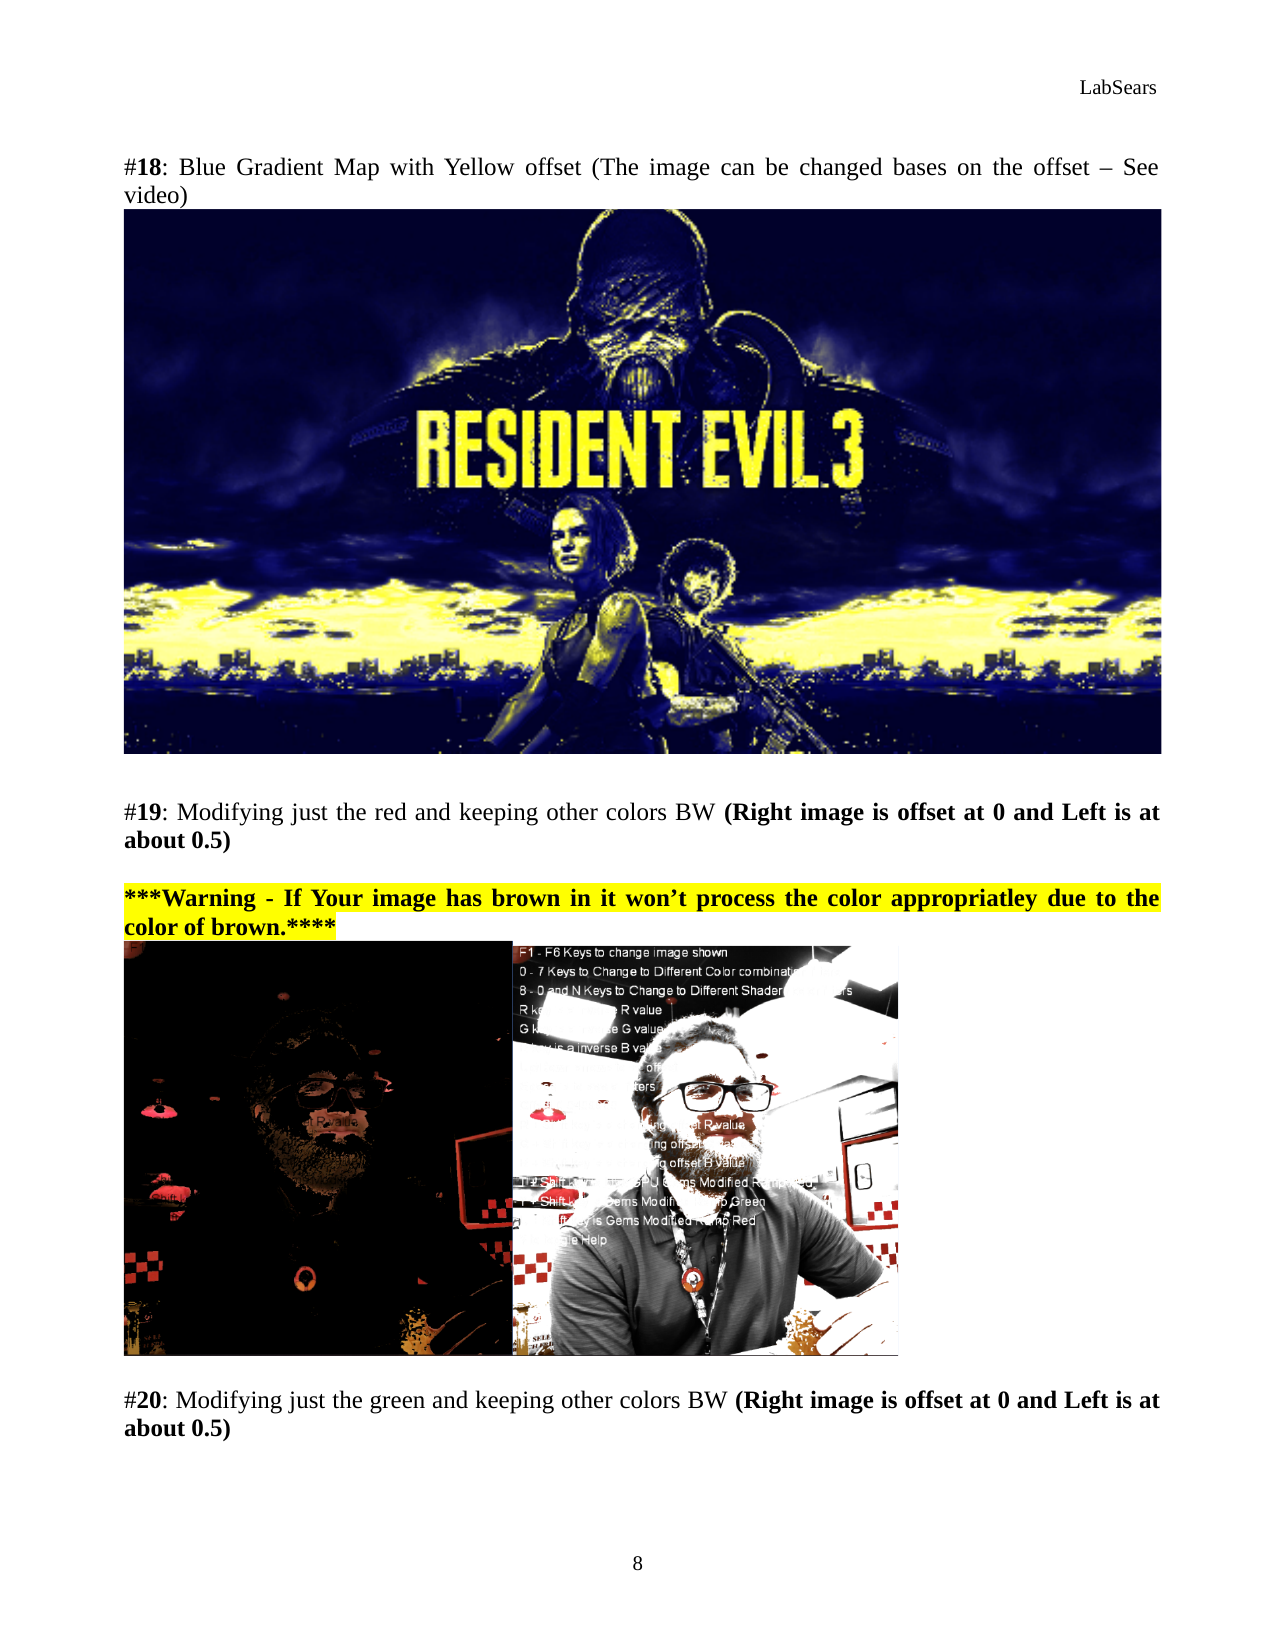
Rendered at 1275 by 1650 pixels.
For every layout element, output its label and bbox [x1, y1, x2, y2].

picture [123, 940, 899, 1356]
picture [123, 209, 1162, 754]
table_cell [123, 754, 1162, 1442]
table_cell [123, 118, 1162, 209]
